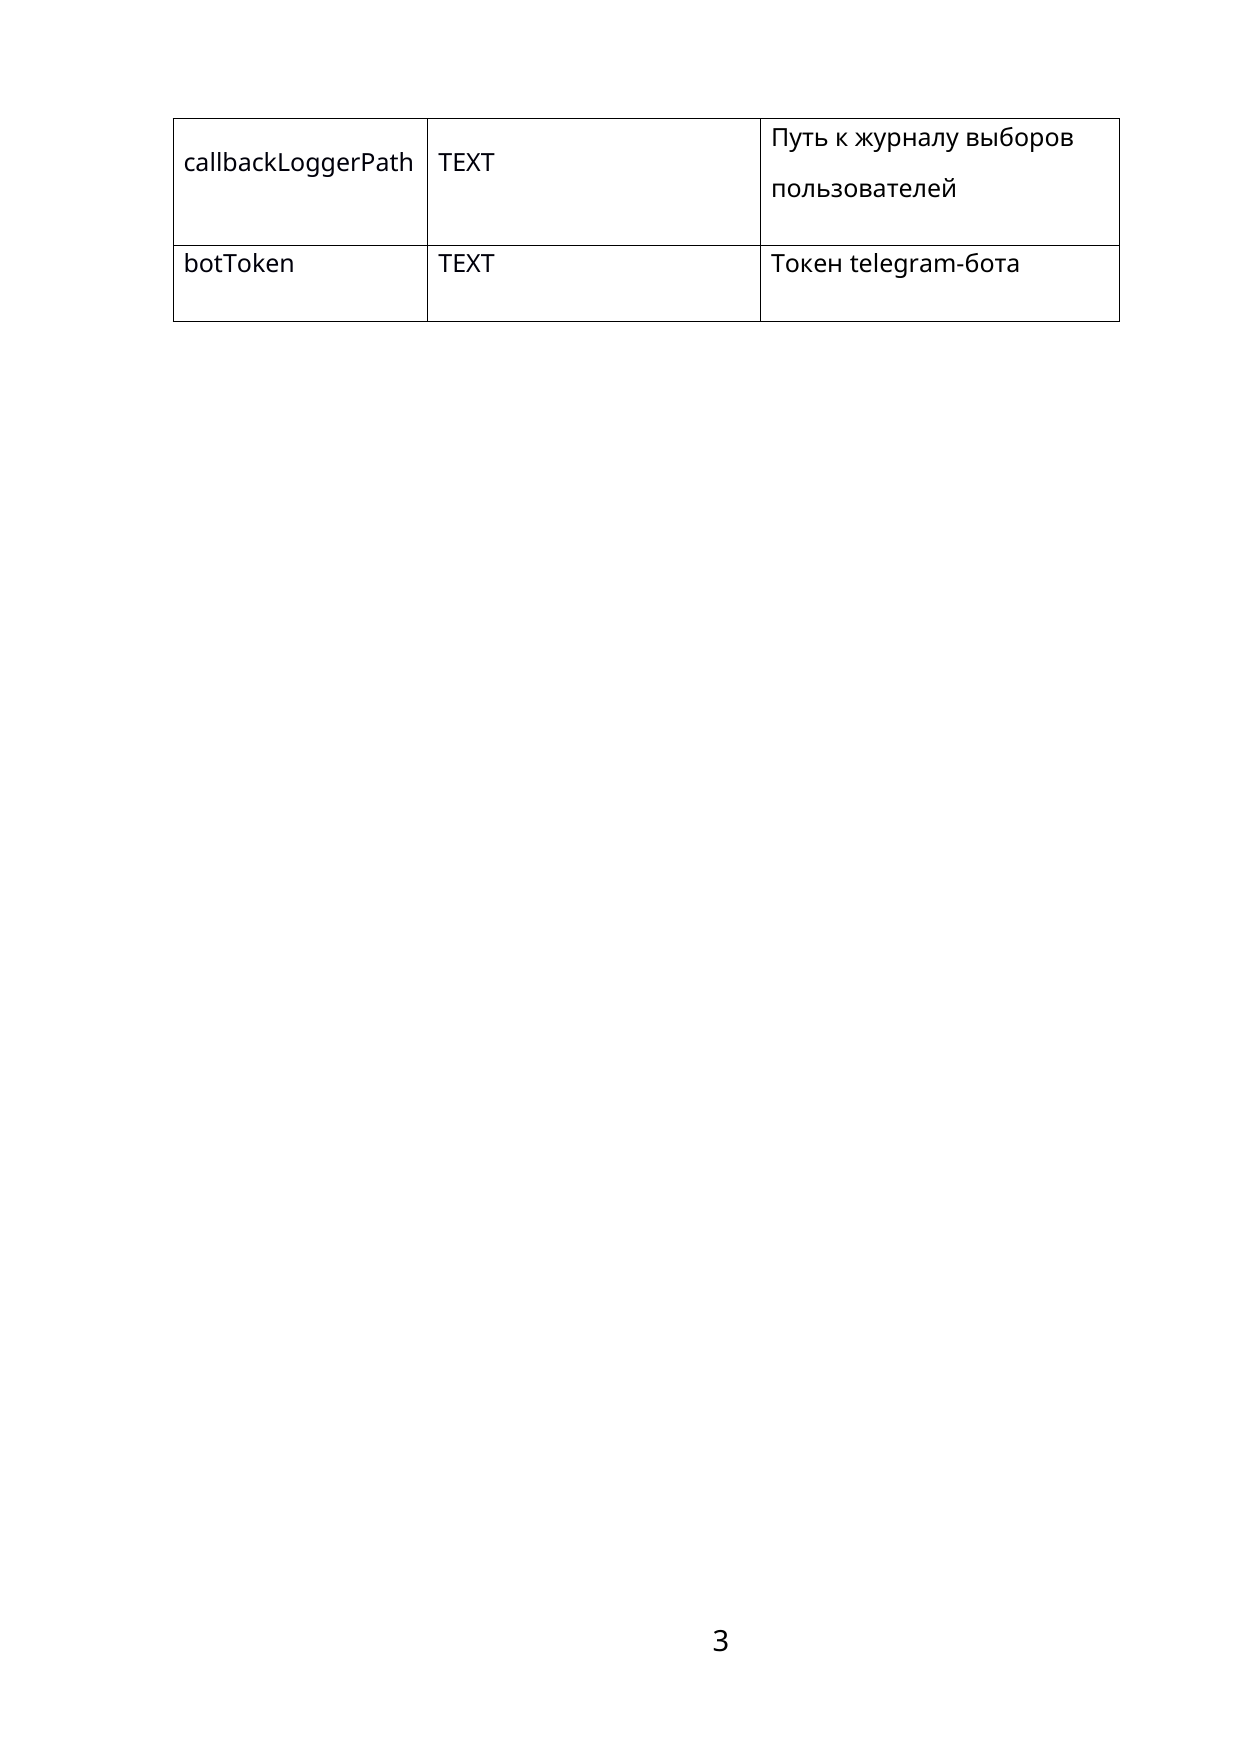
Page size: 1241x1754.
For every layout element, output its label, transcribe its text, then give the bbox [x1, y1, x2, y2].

table_cell callbackLoggerPath [174, 119, 427, 245]
table_cell Путь к журналу выборов пользователей [761, 119, 1119, 245]
table_cell Токен telegram-бота [761, 246, 1119, 321]
table_cell botToken [174, 246, 427, 321]
table_cell TEXT [428, 246, 760, 321]
table_cell TEXT [428, 119, 760, 245]
